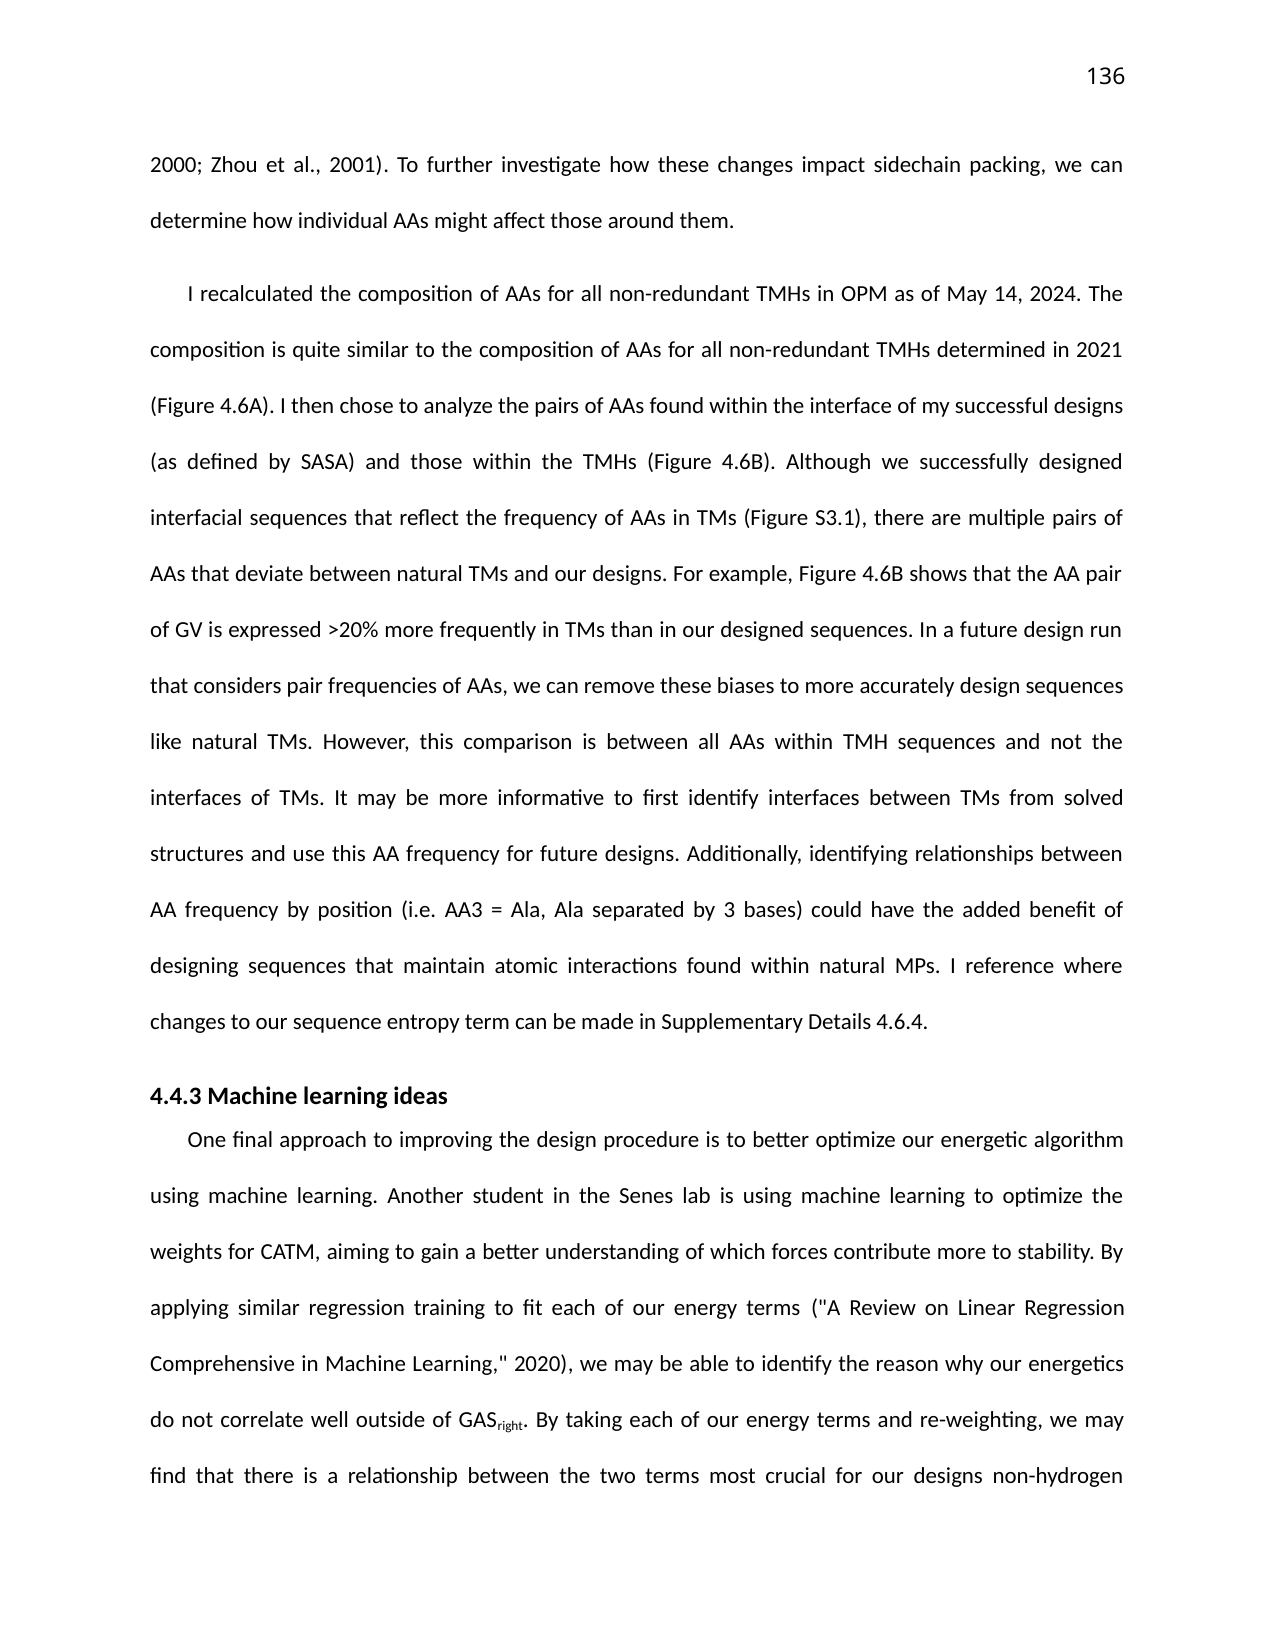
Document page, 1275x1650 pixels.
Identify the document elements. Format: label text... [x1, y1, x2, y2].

text I recalculated the composition of AAs for all non-redundant TMHs in OPM as of May 14, 2024. The composition is quite similar to the composition of AAs for all non-redundant TMHs determined in 2021 (Figure 4.6A). I then chose to analyze the pairs of AAs found within the interface of my successful designs (as defined by SASA) and those within the TMHs (Figure 4.6B). Although we successfully designed interfacial sequences that reflect the frequency of AAs in TMs (Figure S3.1), there are multiple pairs of AAs that deviate between natural TMs and our designs. For example, Figure 4.6B shows that the AA pair of GV is expressed >20% more frequently in TMs than in our designed sequences. In a future design run that considers pair frequencies of AAs, we can remove these biases to more accurately design sequences like natural TMs. However, this comparison is between all AAs within TMH sequences and not the interfaces of TMs. It may be more informative to first identify interfaces between TMs from solved structures and use this AA frequency for future designs. Additionally, identifying relationships between AA frequency by position (i.e. AA3 = Ala, Ala separated by 3 bases) could have the added benefit of designing sequences that maintain atomic interactions found within natural MPs. I reference where changes to our sequence entropy term can be made in Supplementary Details 4.6.4. [150, 279, 1125, 1035]
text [150, 1125, 1125, 1490]
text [150, 150, 1125, 234]
text 4.4.3 Machine learning ideas [150, 1080, 1125, 1111]
